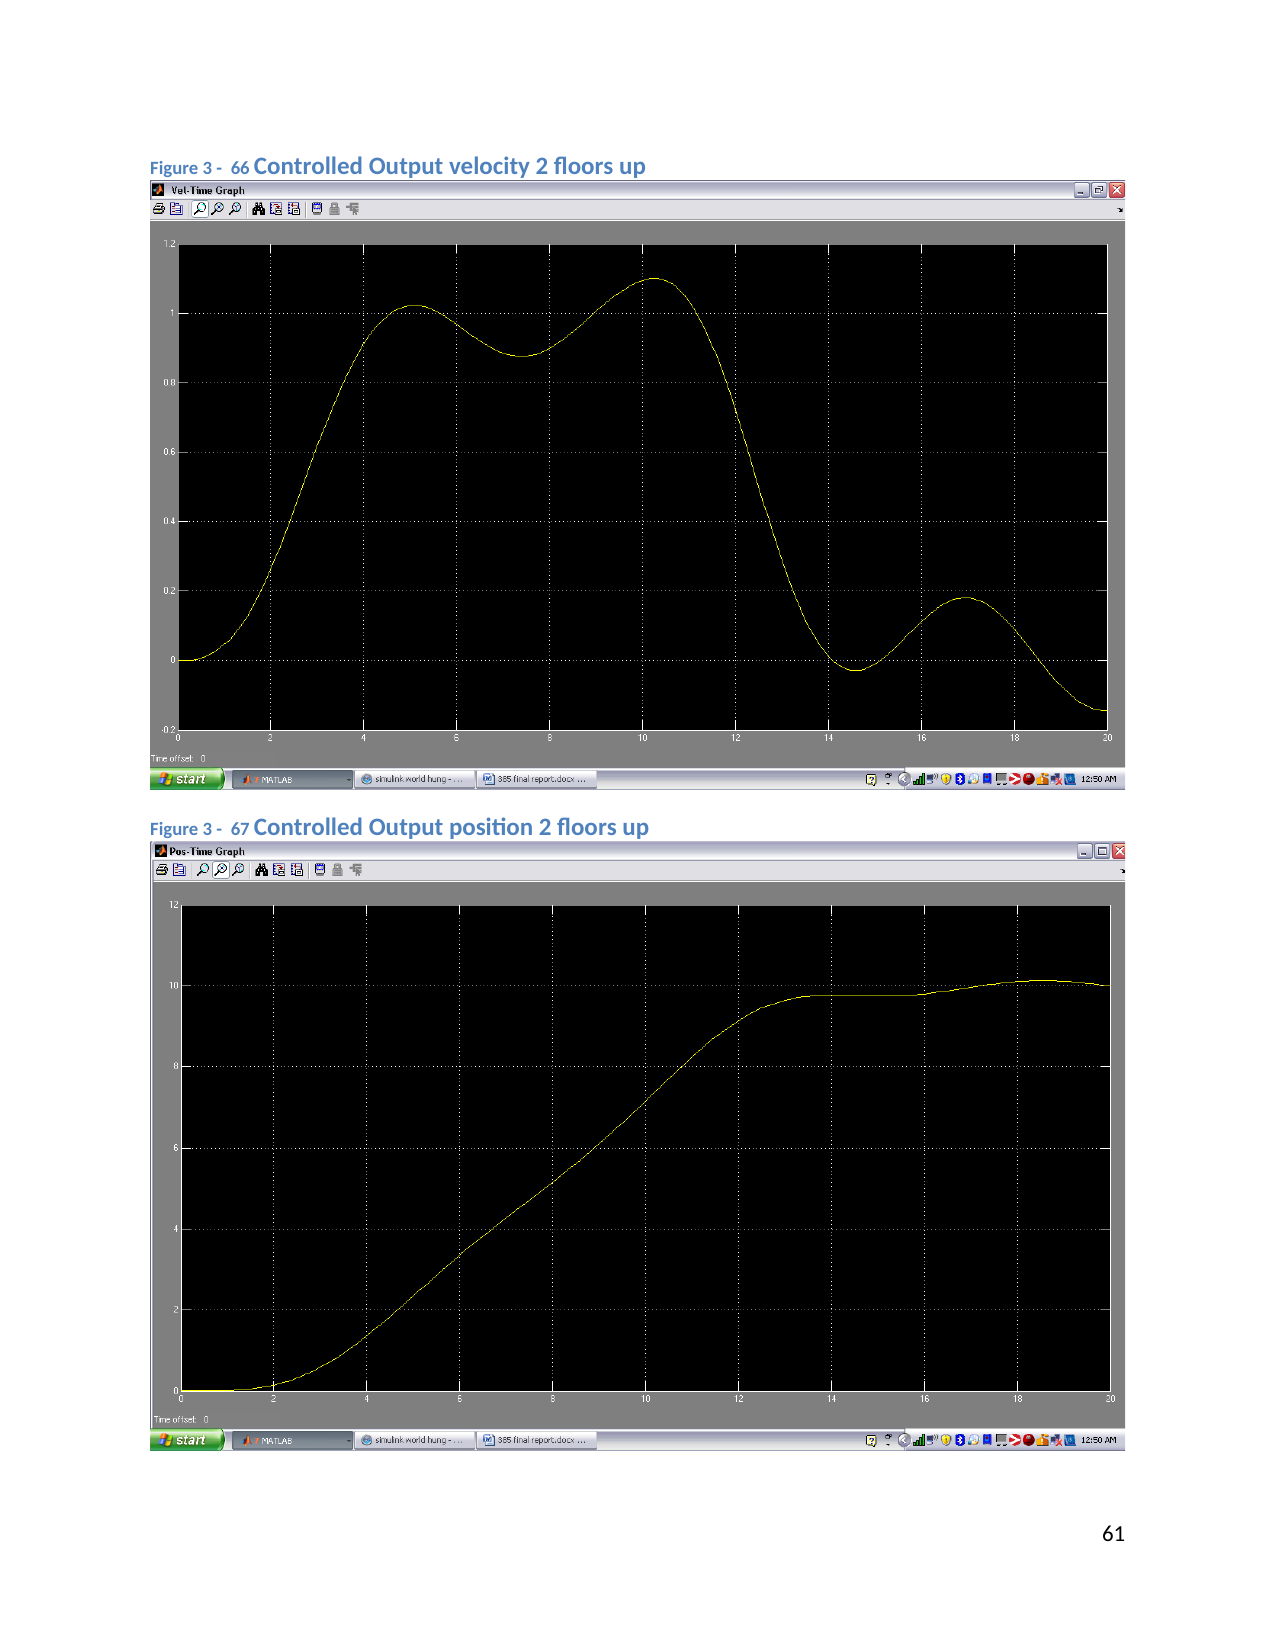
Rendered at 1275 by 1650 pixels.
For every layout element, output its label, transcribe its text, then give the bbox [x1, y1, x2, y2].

text Figure 3 - 66 Controlled Output velocity 2 floors up [150, 150, 1125, 180]
text Figure 3 - 67 Controlled Output position 2 floors up [150, 811, 1125, 841]
picture [150, 841, 1125, 1451]
picture [150, 180, 1125, 790]
